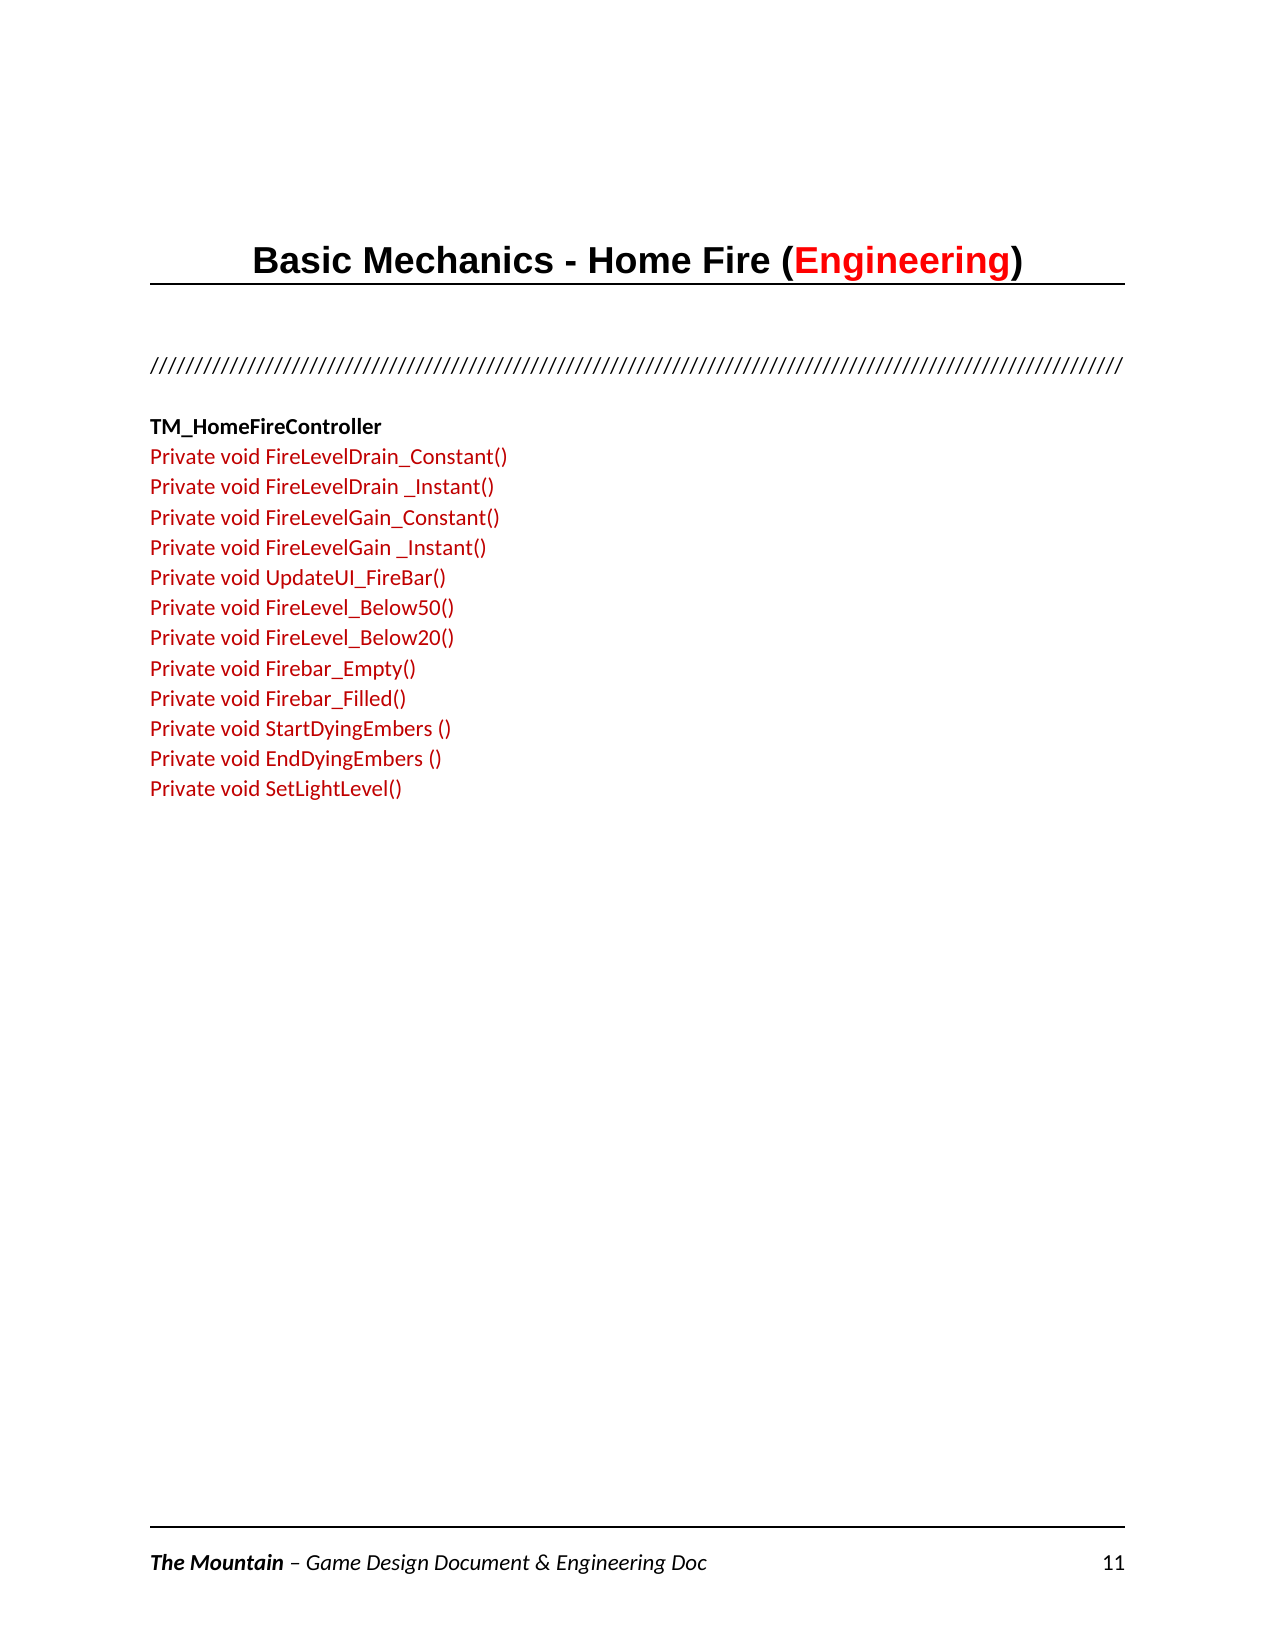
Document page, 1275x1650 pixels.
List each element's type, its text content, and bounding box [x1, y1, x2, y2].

text Private void FireLevelGain_Constant() [150, 503, 1125, 531]
text Private void StartDyingEmbers () [150, 714, 1125, 742]
text ////////////////////////////////////////////////////////////////////////////////////////////////////////////// [150, 352, 1125, 380]
subtitle Basic Mechanics - Home Fire (Engineering) [150, 238, 1125, 283]
text Private void SetLightLevel() [150, 774, 1125, 803]
text Private void FireLevelGain _Instant() [150, 533, 1125, 561]
text Private void Firebar_Filled() [150, 684, 1125, 712]
text Private void FireLevelDrain_Constant() [150, 442, 1125, 470]
text Private void EndDyingEmbers () [150, 744, 1125, 772]
text Private void Firebar_Empty() [150, 654, 1125, 682]
text Private void UpdateUI_FireBar() [150, 563, 1125, 591]
text TM_HomeFireController [150, 412, 1125, 440]
text Private void FireLevel_Below20() [150, 623, 1125, 652]
text Private void FireLevelDrain _Instant() [150, 472, 1125, 501]
text Private void FireLevel_Below50() [150, 593, 1125, 621]
